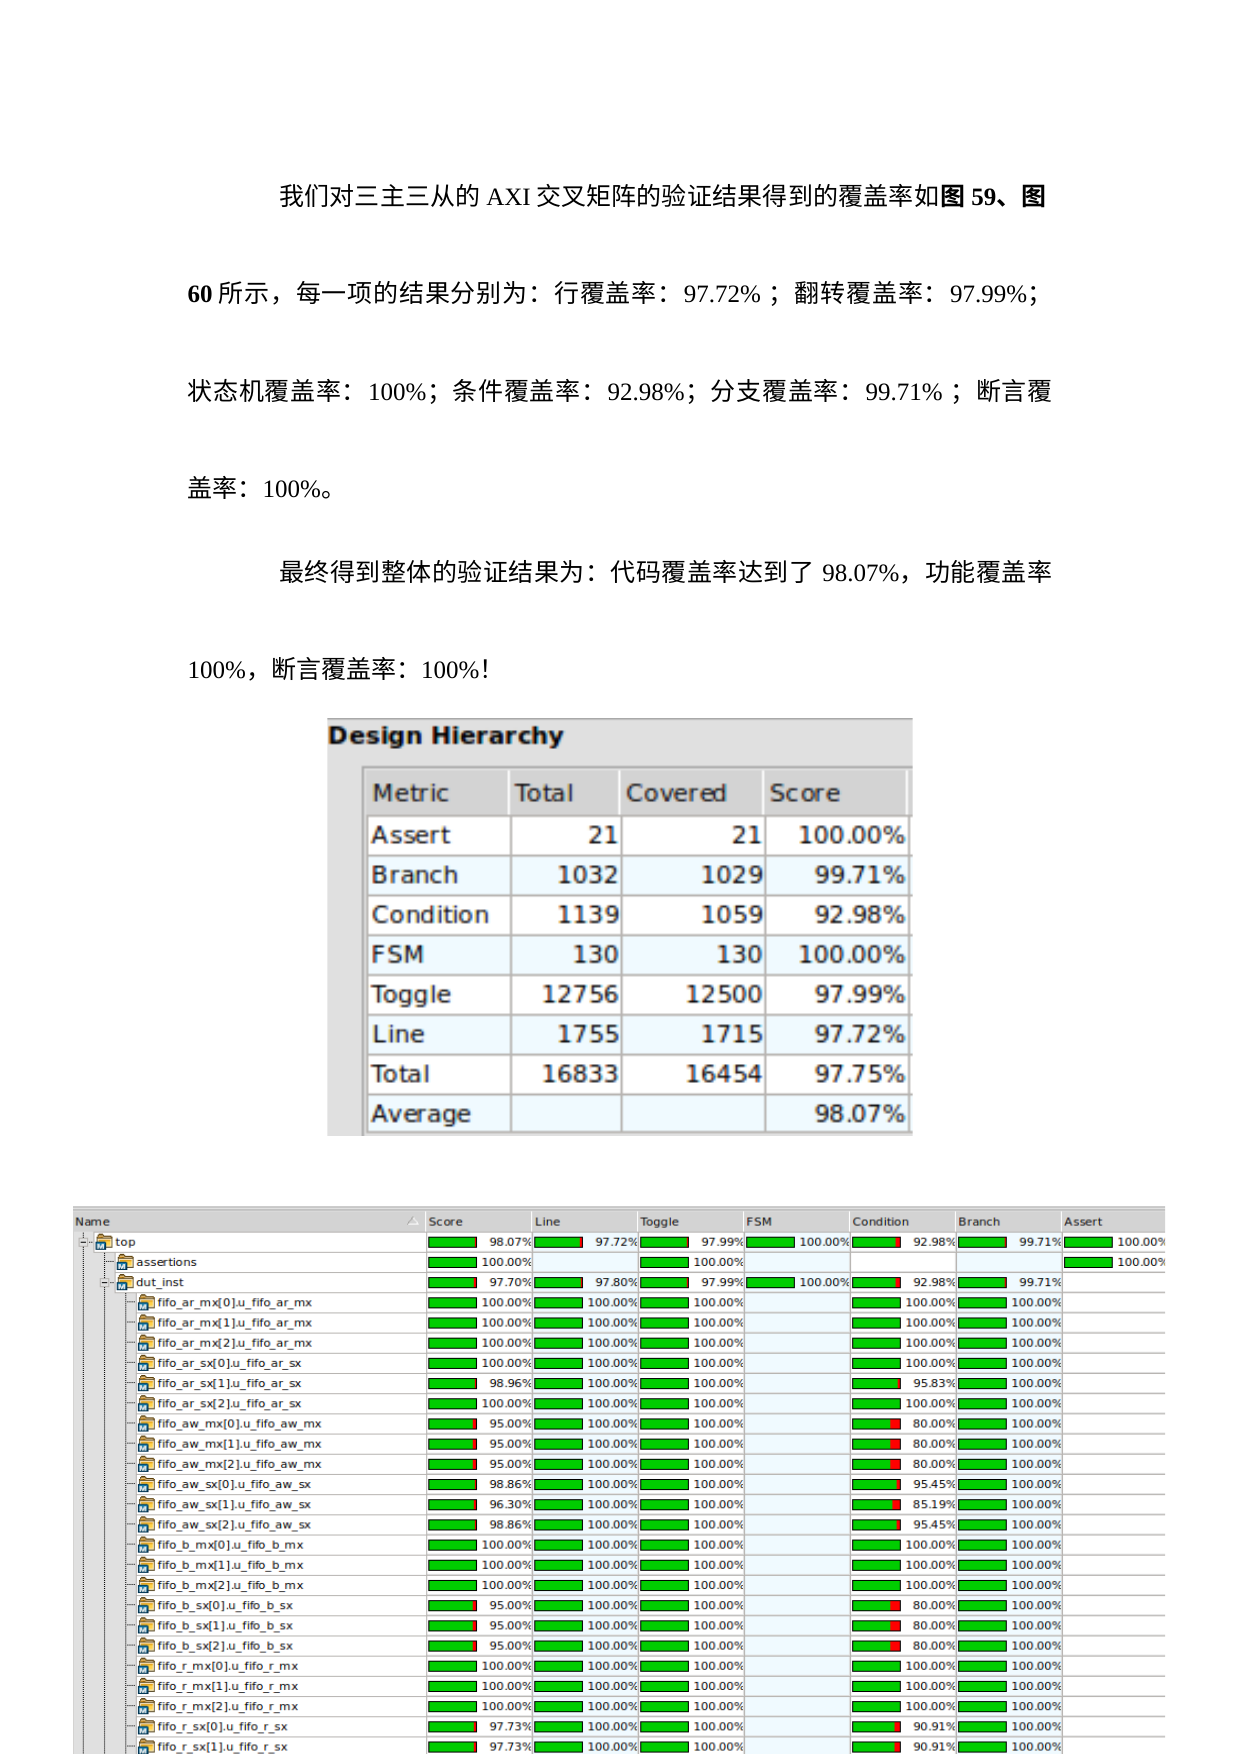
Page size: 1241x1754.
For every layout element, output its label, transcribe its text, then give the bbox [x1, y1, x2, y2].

text 我们对三主三从的AXI交叉矩阵的验证结果得到的覆盖率如图 59、图 60所示，每一项的结果分别为：行覆盖率：97.72% ；翻转覆盖率：97.99%；状态机覆盖率：100%；条件覆盖率：92.98%；分支覆盖率：99.71% ；断言覆盖率：100%。 [187, 162, 1053, 519]
text 最终得到整体的验证结果为：代码覆盖率达到了98.07%，功能覆盖率100%，断言覆盖率：100%！ [187, 538, 1053, 700]
picture [327, 718, 913, 1136]
picture [73, 1199, 1166, 1754]
